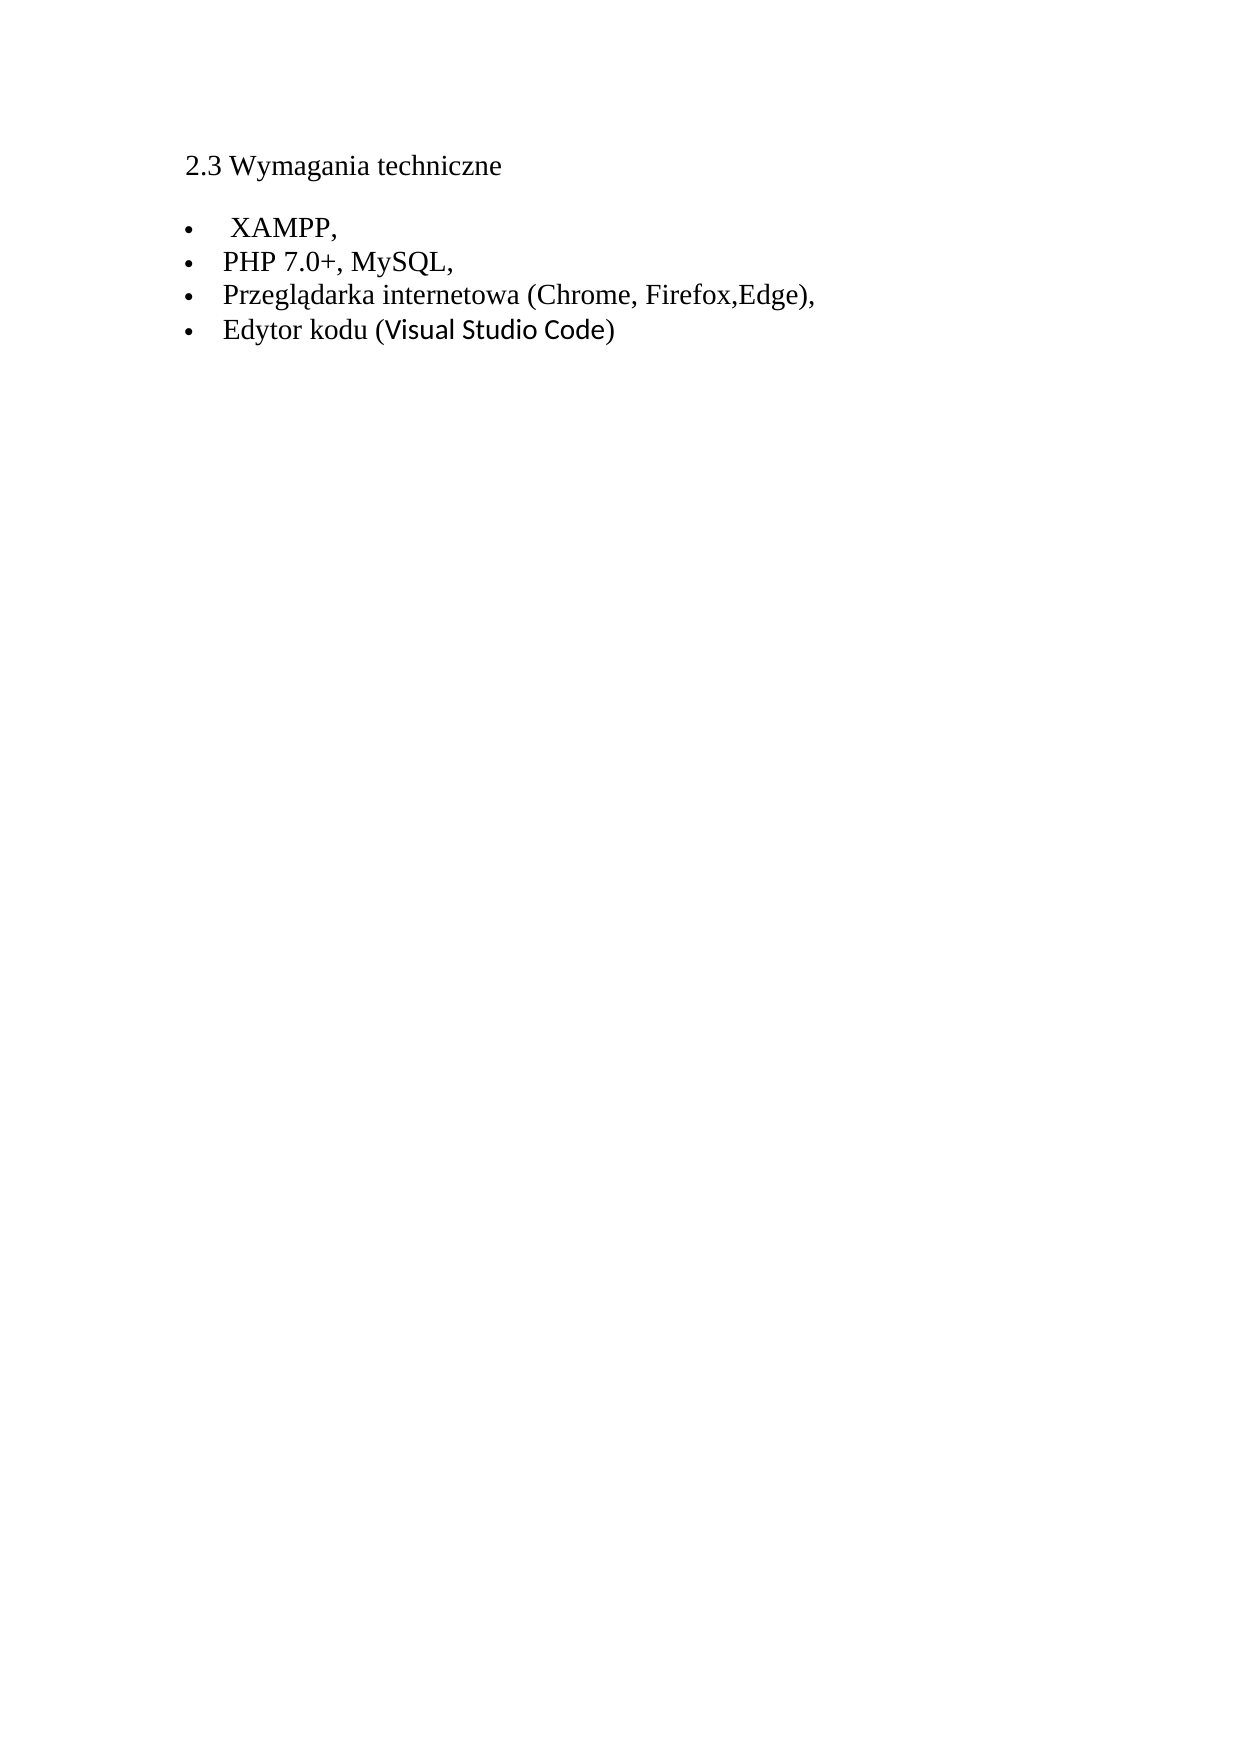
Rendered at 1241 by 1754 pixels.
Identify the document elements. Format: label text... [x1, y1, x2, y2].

list Przeglądarka internetowa (Chrome, Firefox,Edge), [185, 277, 1093, 311]
list PHP 7.0+, MySQL, [185, 244, 1093, 277]
list XAMPP, [185, 210, 1093, 244]
text 2.3 Wymagania techniczne [185, 148, 1093, 181]
list Edytor kodu (Visual Studio Code) [185, 311, 1093, 347]
